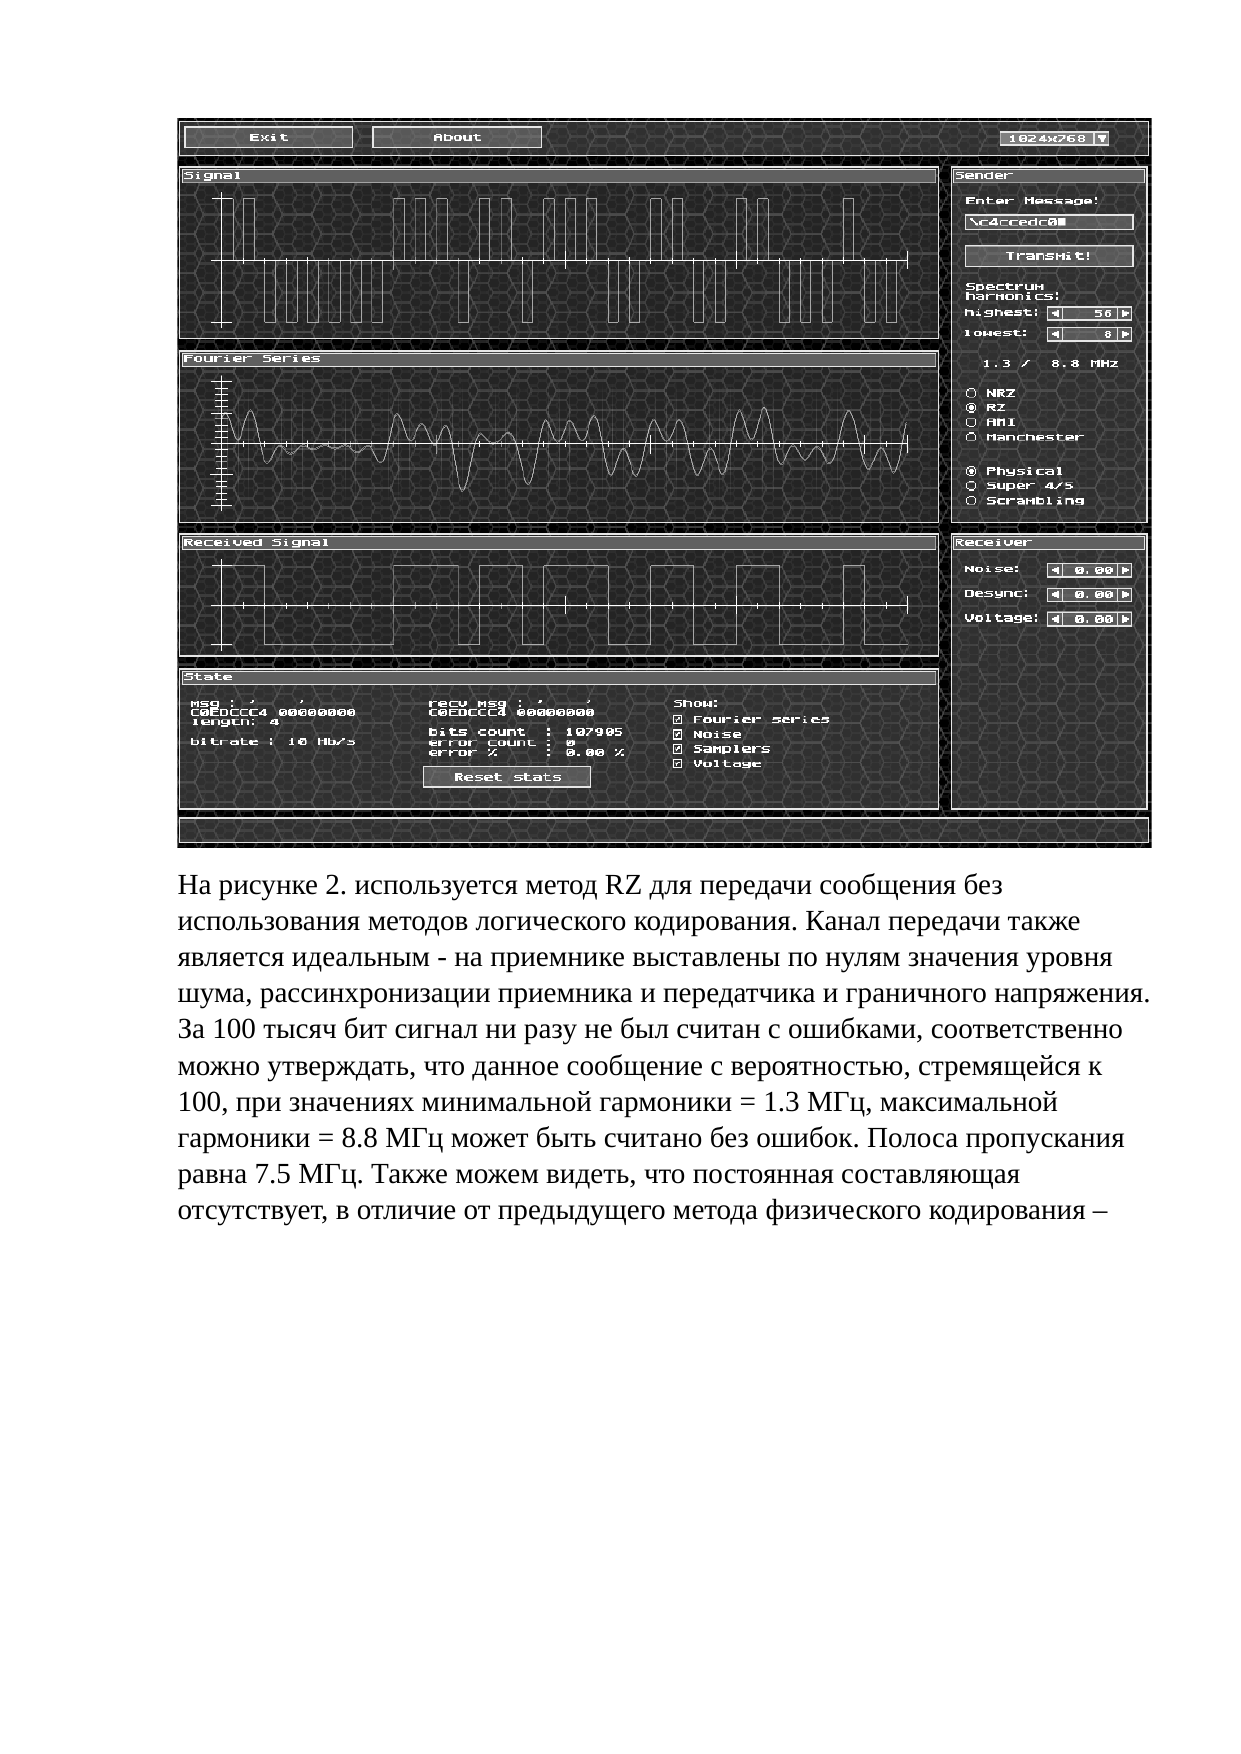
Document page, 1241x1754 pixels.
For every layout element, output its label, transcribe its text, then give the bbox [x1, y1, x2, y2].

picture [177, 118, 1152, 848]
text На рисунке 2. используется метод RZ для передачи сообщения без использования методов логического кодирования. Канал передачи также является идеальным - на приемнике выставлены по нулям значения уровня шума, рассинхронизации приемника и передатчика и граничного напряжения. За 100 тысяч бит сигнал ни разу не был считан с ошибками, соответственно можно утверждать, что данное сообщение с вероятностью, стремящейся к 100, при значениях минимальной гармоники = 1.3 МГц, максимальной гармоники = 8.8 МГц может быть считано без ошибок. Полоса пропускания равна 7.5 МГц. Также можем видеть, что постоянная составляющая отсутствует, в отличие от предыдущего метода физического кодирования – NRZ. [177, 867, 1152, 1226]
